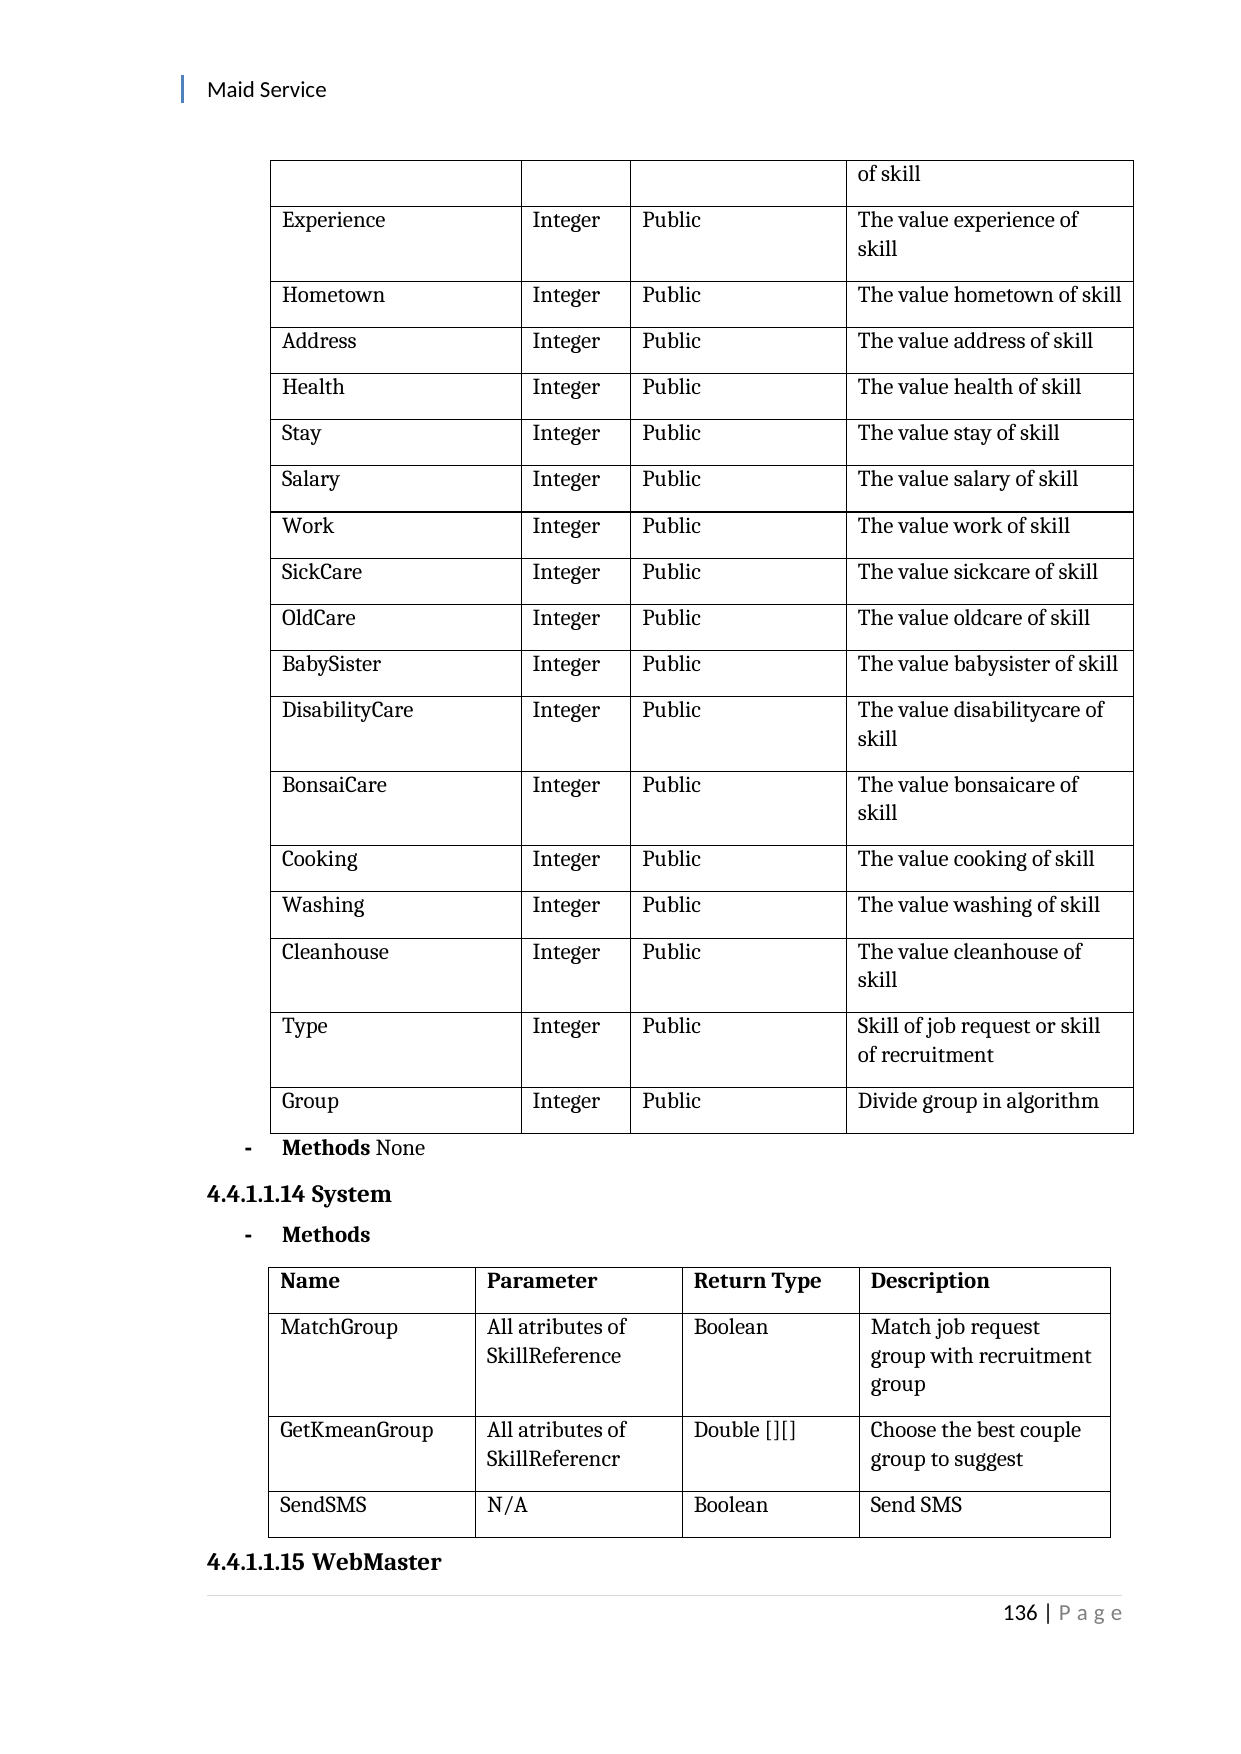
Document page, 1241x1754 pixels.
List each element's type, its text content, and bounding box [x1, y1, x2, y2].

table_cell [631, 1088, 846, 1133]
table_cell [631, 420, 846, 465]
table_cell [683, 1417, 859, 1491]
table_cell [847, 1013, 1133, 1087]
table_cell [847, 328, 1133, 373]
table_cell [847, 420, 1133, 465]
subtitle WebMaster [207, 1548, 1122, 1577]
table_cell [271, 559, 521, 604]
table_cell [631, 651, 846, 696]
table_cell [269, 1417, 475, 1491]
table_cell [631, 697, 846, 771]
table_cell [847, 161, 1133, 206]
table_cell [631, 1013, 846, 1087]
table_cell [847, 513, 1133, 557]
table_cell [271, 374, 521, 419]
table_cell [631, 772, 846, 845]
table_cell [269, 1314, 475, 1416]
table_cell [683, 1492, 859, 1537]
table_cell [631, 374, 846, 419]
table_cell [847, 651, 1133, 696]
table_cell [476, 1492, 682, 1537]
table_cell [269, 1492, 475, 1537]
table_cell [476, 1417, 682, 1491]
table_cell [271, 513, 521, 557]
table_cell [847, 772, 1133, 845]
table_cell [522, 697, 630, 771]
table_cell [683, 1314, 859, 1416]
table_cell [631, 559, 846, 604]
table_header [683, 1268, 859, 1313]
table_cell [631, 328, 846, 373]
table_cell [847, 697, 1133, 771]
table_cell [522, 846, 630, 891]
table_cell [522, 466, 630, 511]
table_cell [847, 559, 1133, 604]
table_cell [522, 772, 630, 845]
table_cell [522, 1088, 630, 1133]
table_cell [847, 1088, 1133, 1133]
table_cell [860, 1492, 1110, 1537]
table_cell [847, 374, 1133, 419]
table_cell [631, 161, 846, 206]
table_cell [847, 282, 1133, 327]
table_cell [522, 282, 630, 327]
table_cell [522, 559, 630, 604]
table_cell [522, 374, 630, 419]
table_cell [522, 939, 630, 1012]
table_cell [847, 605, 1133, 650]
subtitle System [207, 1180, 1122, 1208]
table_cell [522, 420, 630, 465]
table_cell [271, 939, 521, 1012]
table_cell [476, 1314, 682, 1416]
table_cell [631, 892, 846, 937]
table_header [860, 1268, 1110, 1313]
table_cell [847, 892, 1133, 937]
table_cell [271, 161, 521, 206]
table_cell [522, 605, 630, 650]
list Methods None [244, 1134, 1122, 1161]
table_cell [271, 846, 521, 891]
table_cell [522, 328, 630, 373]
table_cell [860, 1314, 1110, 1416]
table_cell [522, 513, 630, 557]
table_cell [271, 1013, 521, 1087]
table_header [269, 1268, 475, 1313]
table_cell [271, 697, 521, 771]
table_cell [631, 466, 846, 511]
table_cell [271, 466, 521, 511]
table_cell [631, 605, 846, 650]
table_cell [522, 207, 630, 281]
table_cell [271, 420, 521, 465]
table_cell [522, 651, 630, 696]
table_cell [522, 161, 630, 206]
list Methods [244, 1221, 1122, 1248]
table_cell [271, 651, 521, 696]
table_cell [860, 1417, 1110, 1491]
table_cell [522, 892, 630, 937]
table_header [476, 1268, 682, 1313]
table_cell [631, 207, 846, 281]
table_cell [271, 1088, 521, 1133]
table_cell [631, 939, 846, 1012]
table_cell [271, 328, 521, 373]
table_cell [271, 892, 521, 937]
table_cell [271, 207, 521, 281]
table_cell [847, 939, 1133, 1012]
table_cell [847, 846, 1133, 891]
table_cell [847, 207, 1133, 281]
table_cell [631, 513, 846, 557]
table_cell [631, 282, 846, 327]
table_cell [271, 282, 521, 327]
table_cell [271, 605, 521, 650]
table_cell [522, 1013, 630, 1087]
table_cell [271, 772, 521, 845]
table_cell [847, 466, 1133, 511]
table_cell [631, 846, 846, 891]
